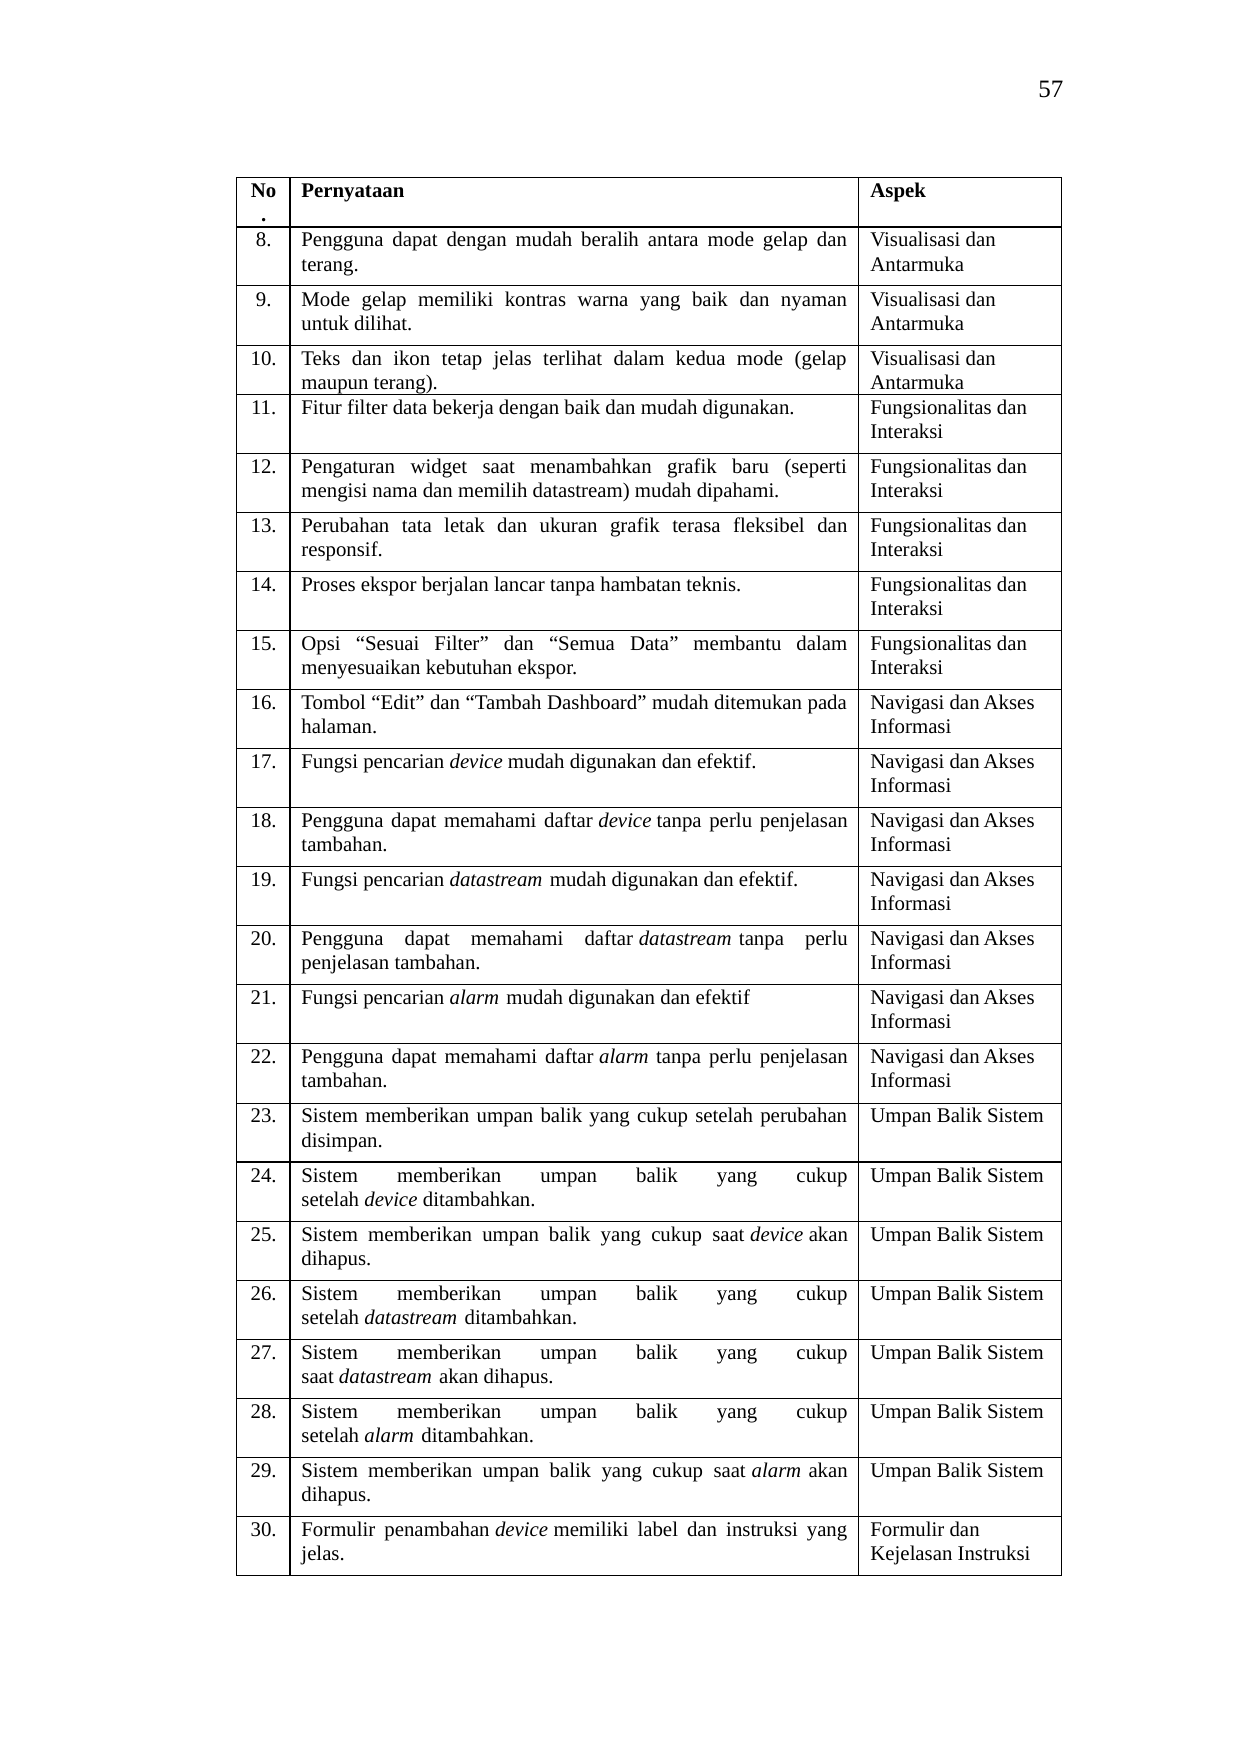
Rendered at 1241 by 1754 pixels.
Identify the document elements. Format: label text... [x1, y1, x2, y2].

table_cell Pengguna dapat memahami daftar device tanpa perlu penjelasan tambahan. [291, 808, 858, 866]
table_cell 20. [237, 926, 289, 984]
table_cell 27. [237, 1340, 289, 1398]
table_cell 16. [237, 690, 289, 748]
table_cell Perubahan tata letak dan ukuran grafik terasa fleksibel dan responsif. [291, 513, 858, 571]
table_cell 14. [237, 572, 289, 630]
table_cell Mode gelap memiliki kontras warna yang baik dan nyaman untuk dilihat. [291, 286, 858, 344]
table_cell Pengguna dapat dengan mudah beralih antara mode gelap dan terang. [291, 228, 858, 285]
table_cell Sistem memberikan umpan balik yang cukup setelah alarm ditambahkan. [291, 1399, 858, 1457]
table_cell Umpan Balik Sistem [859, 1399, 1061, 1457]
table_cell 28. [237, 1399, 289, 1457]
table_cell 26. [237, 1281, 289, 1339]
table_cell Fungsionalitas dan Interaksi [859, 513, 1061, 571]
table_cell 25. [237, 1222, 289, 1279]
table_cell 19. [237, 867, 289, 925]
table_cell Visualisasi dan Antarmuka [859, 286, 1061, 344]
table_cell 18. [237, 808, 289, 866]
table_cell 17. [237, 749, 289, 807]
table_cell 29. [237, 1458, 289, 1516]
table_cell Fungsi pencarian alarm mudah digunakan dan efektif [291, 985, 858, 1043]
table_cell Fungsionalitas dan Interaksi [859, 395, 1061, 453]
table_cell 23. [237, 1104, 289, 1161]
table_cell Fungsi pencarian datastream mudah digunakan dan efektif. [291, 867, 858, 925]
table_cell Sistem memberikan umpan balik yang cukup setelah perubahan disimpan. [291, 1104, 858, 1161]
table_cell Pengguna dapat memahami daftar alarm tanpa perlu penjelasan tambahan. [291, 1044, 858, 1102]
table_cell Navigasi dan Akses Informasi [859, 749, 1061, 807]
table_cell 15. [237, 631, 289, 689]
table_cell 9. [237, 286, 289, 344]
table_cell 21. [237, 985, 289, 1043]
table_cell Navigasi dan Akses Informasi [859, 985, 1061, 1043]
table_cell Fungsionalitas dan Interaksi [859, 572, 1061, 630]
table_cell Sistem memberikan umpan balik yang cukup saat device akan dihapus. [291, 1222, 858, 1279]
table_cell Visualisasi dan Antarmuka [859, 228, 1061, 285]
table_cell Pengaturan widget saat menambahkan grafik baru (seperti mengisi nama dan memilih datastream) mudah dipahami. [291, 454, 858, 512]
table_cell Navigasi dan Akses Informasi [859, 690, 1061, 748]
table_cell Fungsionalitas dan Interaksi [859, 631, 1061, 689]
table_cell Umpan Balik Sistem [859, 1281, 1061, 1339]
table_cell Proses ekspor berjalan lancar tanpa hambatan teknis. [291, 572, 858, 630]
table_cell Sistem memberikan umpan balik yang cukup setelah datastream ditambahkan. [291, 1281, 858, 1339]
table_cell 24. [237, 1163, 289, 1221]
table_cell Teks dan ikon tetap jelas terlihat dalam kedua mode (gelap maupun terang). [291, 346, 858, 394]
table_cell Navigasi dan Akses Informasi [859, 1044, 1061, 1102]
table_cell Navigasi dan Akses Informasi [859, 808, 1061, 866]
table_cell Fitur filter data bekerja dengan baik dan mudah digunakan. [291, 395, 858, 453]
table_cell Sistem memberikan umpan balik yang cukup saat alarm akan dihapus. [291, 1458, 858, 1516]
table_cell Formulir penambahan device memiliki label dan instruksi yang jelas. [291, 1517, 858, 1575]
table_cell Umpan Balik Sistem [859, 1222, 1061, 1279]
table_cell Umpan Balik Sistem [859, 1340, 1061, 1398]
table_cell Tombol “Edit” dan “Tambah Dashboard” mudah ditemukan pada halaman. [291, 690, 858, 748]
table_cell 12. [237, 454, 289, 512]
table_cell 30. [237, 1517, 289, 1575]
table_header No. [237, 178, 289, 226]
table_cell Pengguna dapat memahami daftar datastream tanpa perlu penjelasan tambahan. [291, 926, 858, 984]
table_cell 10. [237, 346, 289, 394]
table_cell 8. [237, 228, 289, 285]
table_cell Umpan Balik Sistem [859, 1104, 1061, 1161]
table_cell Sistem memberikan umpan balik yang cukup saat datastream akan dihapus. [291, 1340, 858, 1398]
table_header Aspek [859, 178, 1061, 226]
table_cell 13. [237, 513, 289, 571]
table_cell 22. [237, 1044, 289, 1102]
table_cell Umpan Balik Sistem [859, 1458, 1061, 1516]
table_cell 11. [237, 395, 289, 453]
table_cell Navigasi dan Akses Informasi [859, 926, 1061, 984]
table_cell Navigasi dan Akses Informasi [859, 867, 1061, 925]
table_header Pernyataan [291, 178, 858, 226]
table_cell Sistem memberikan umpan balik yang cukup setelah device ditambahkan. [291, 1163, 858, 1221]
table_cell Formulir dan Kejelasan Instruksi [859, 1517, 1061, 1575]
table_cell Opsi “Sesuai Filter” dan “Semua Data” membantu dalam menyesuaikan kebutuhan ekspor. [291, 631, 858, 689]
table_cell Umpan Balik Sistem [859, 1163, 1061, 1221]
table_cell Fungsi pencarian device mudah digunakan dan efektif. [291, 749, 858, 807]
table_cell Fungsionalitas dan Interaksi [859, 454, 1061, 512]
table_cell Visualisasi dan Antarmuka [859, 346, 1061, 394]
